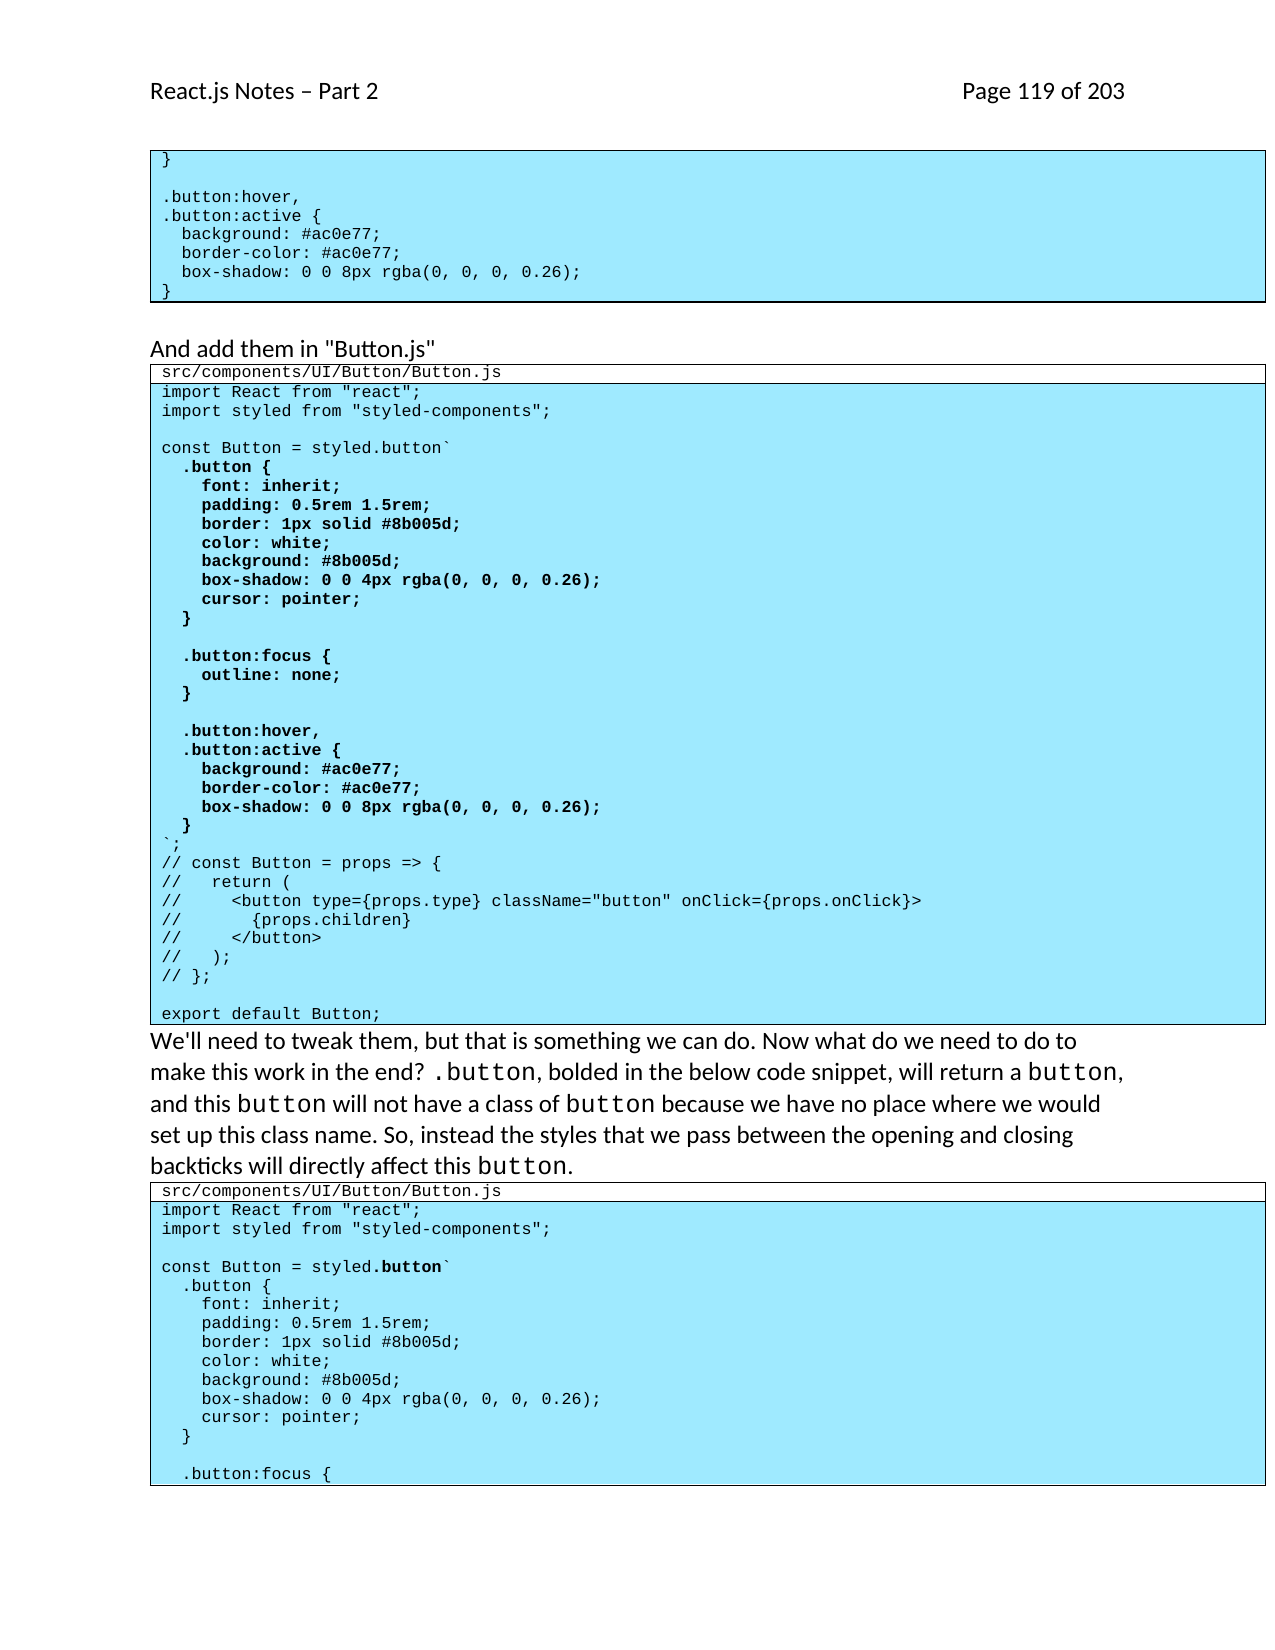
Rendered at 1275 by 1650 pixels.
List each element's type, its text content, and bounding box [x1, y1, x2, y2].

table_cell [151, 151, 1265, 301]
text We'll need to tweak them, but that is something we can do. Now what do we need to do to make this work in the end? .button, bolded in the below code snippet, will return a button, and this button will not have a class of button because we have no place where we would set up this class name. So, instead the styles that we pass between the opening and closing backticks will directly affect this button. [150, 1025, 1125, 1182]
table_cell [151, 1202, 1265, 1484]
table_header src/components/UI/Button/Button.js [151, 1183, 1265, 1201]
table_header src/components/UI/Button/Button.js [151, 365, 1265, 383]
text And add them in "Button.js" [150, 333, 1125, 363]
